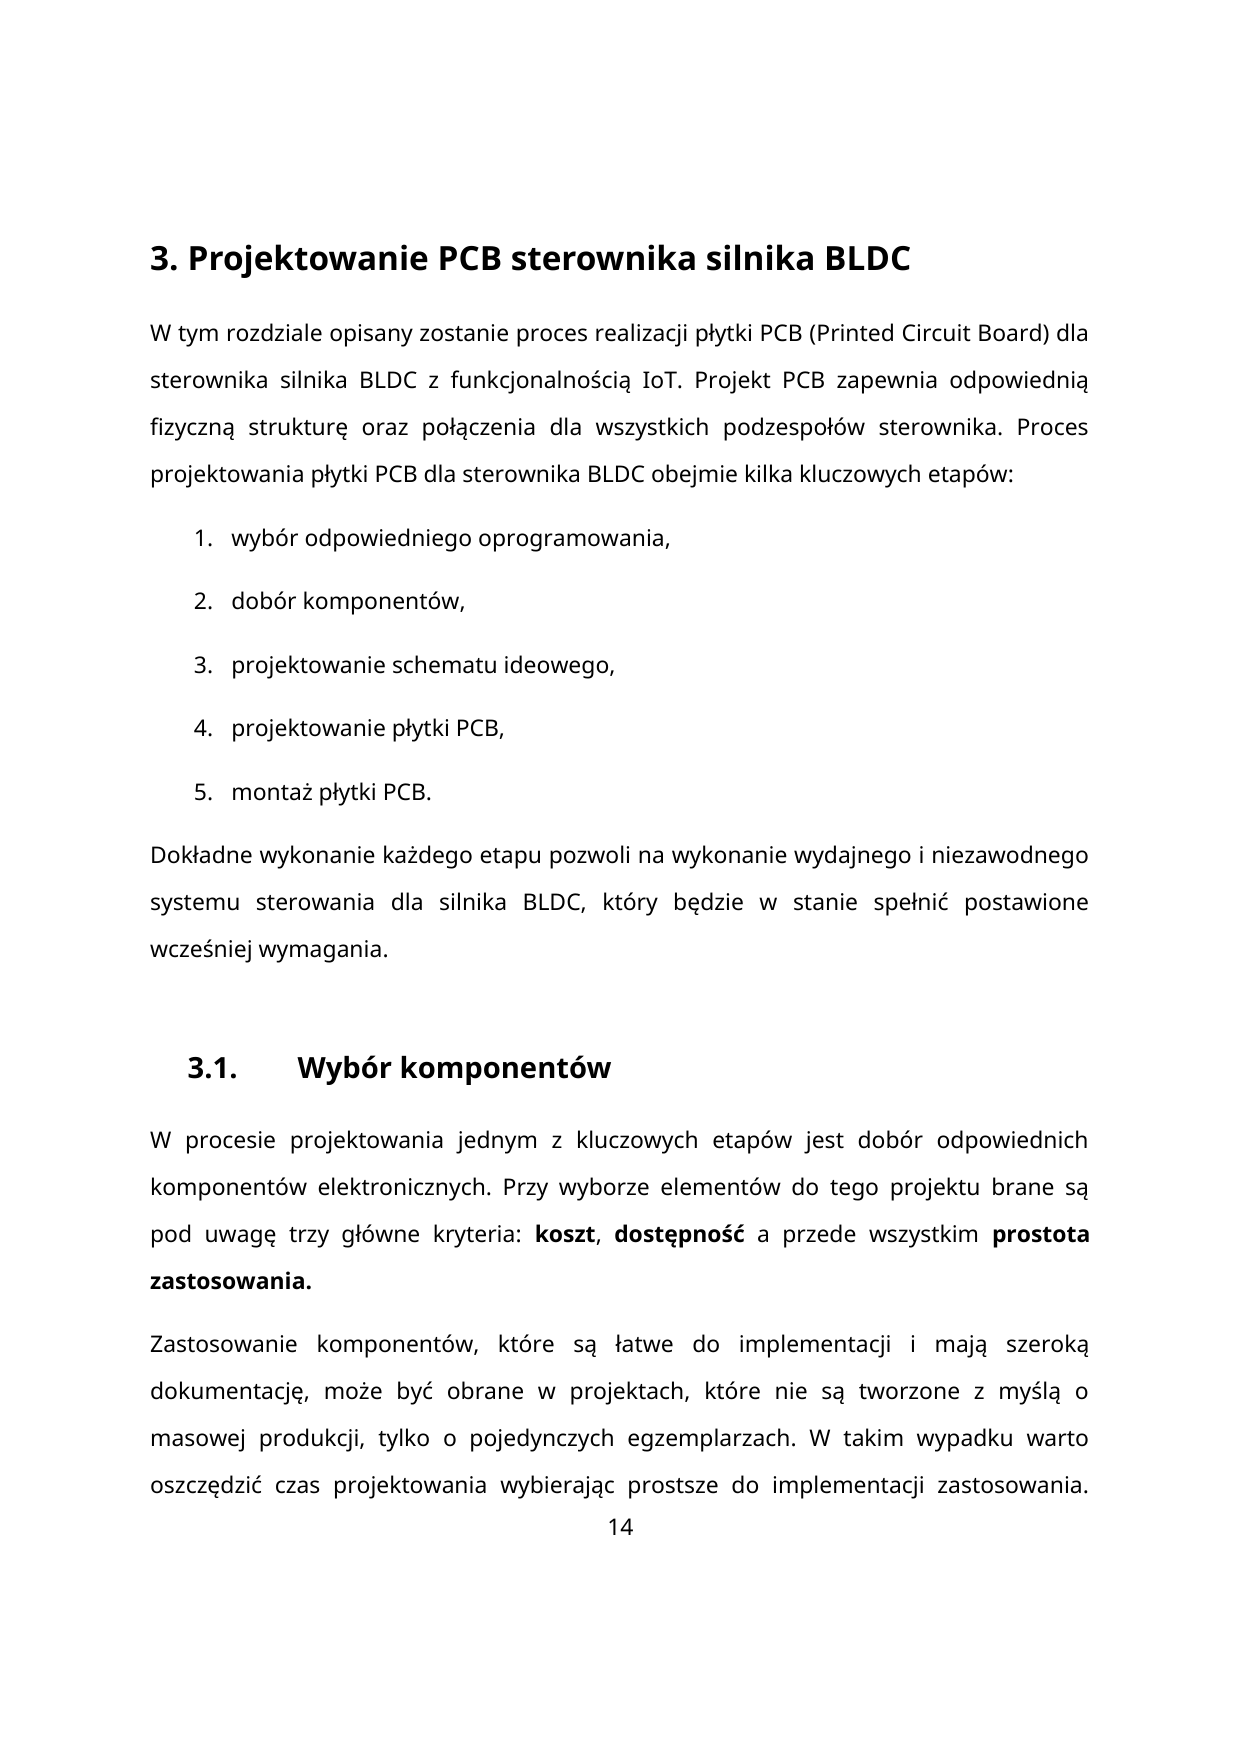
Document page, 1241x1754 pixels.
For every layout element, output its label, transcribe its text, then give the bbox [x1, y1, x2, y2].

text Dokładne wykonanie każdego etapu pozwoli na wykonanie wydajnego i niezawodnego systemu sterowania dla silnika BLDC, który będzie w stanie spełnić postawione wcześniej wymagania. [150, 839, 1090, 964]
text W tym rozdziale opisany zostanie proces realizacji płytki PCB (Printed Circuit Board) dla sterownika silnika BLDC z funkcjonalnością IoT. Projekt PCB zapewnia odpowiednią fizyczną strukturę oraz połączenia dla wszystkich podzespołów sterownika. Proces projektowania płytki PCB dla sterownika BLDC obejmie kilka kluczowych etapów: [150, 317, 1090, 489]
list projektowanie płytki PCB, [194, 712, 1090, 743]
list projektowanie schematu ideowego, [194, 648, 1090, 680]
text W procesie projektowania jednym z kluczowych etapów jest dobór odpowiednich komponentów elektronicznych. Przy wyborze elementów do tego projektu brane są pod uwagę trzy główne kryteria: koszt, dostępność a przede wszystkim prostota zastosowania. [150, 1124, 1090, 1296]
list montaż płytki PCB. [194, 776, 1090, 807]
list wybór odpowiedniego oprogramowania, [194, 521, 1090, 553]
subtitle Wybór komponentów [187, 1047, 1090, 1087]
list dobór komponentów, [194, 585, 1090, 616]
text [150, 1328, 1090, 1500]
subtitle Projektowanie PCB sterownika silnika BLDC [150, 234, 1090, 280]
